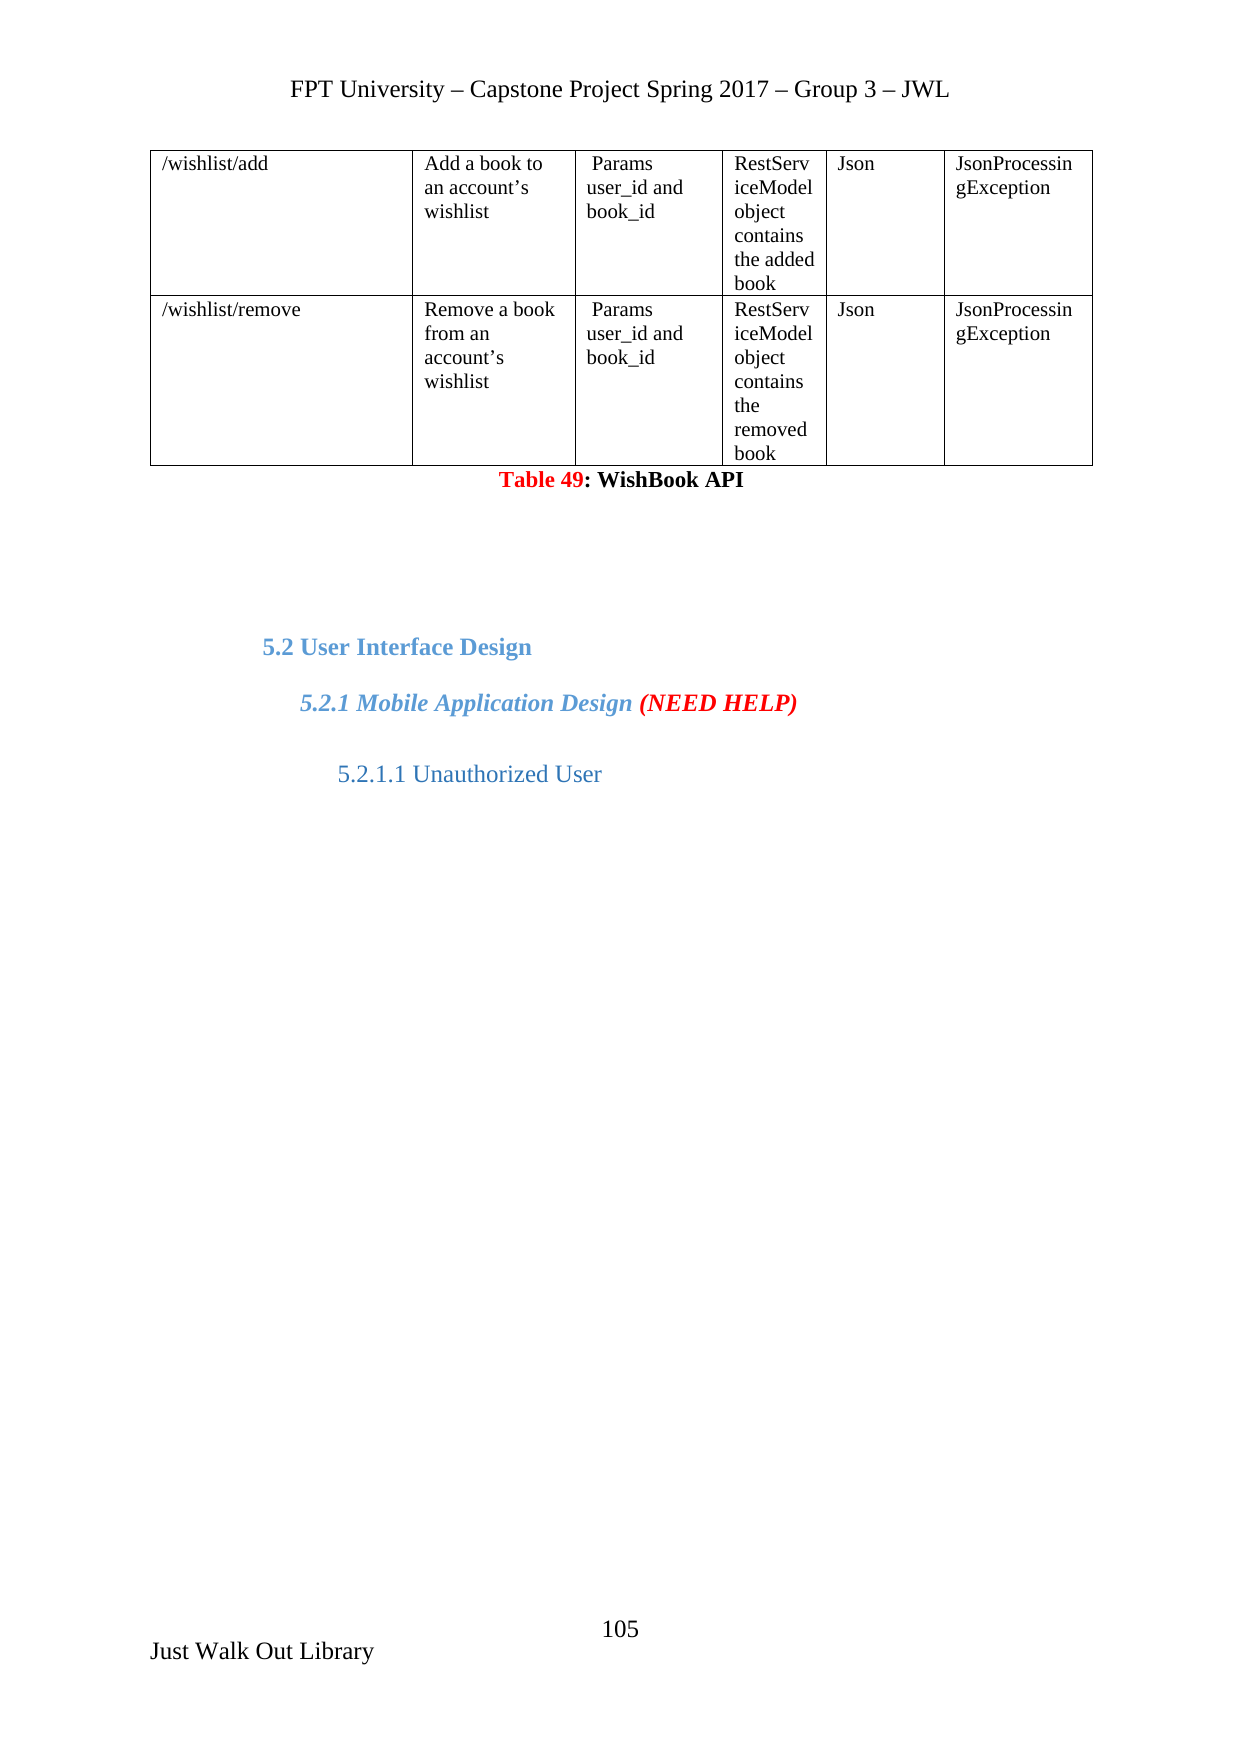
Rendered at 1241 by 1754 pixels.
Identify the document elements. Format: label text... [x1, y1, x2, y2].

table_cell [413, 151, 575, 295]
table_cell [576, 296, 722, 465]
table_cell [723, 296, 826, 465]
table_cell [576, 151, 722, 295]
subtitle Mobile Application Design (NEED HELP) [300, 688, 1090, 717]
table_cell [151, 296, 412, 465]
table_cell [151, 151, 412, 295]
subtitle User Interface Design [262, 632, 1090, 661]
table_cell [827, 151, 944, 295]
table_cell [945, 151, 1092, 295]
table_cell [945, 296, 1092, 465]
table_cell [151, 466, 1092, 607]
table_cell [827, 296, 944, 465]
subtitle Unauthorized User [337, 759, 1090, 788]
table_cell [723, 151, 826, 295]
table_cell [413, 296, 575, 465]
